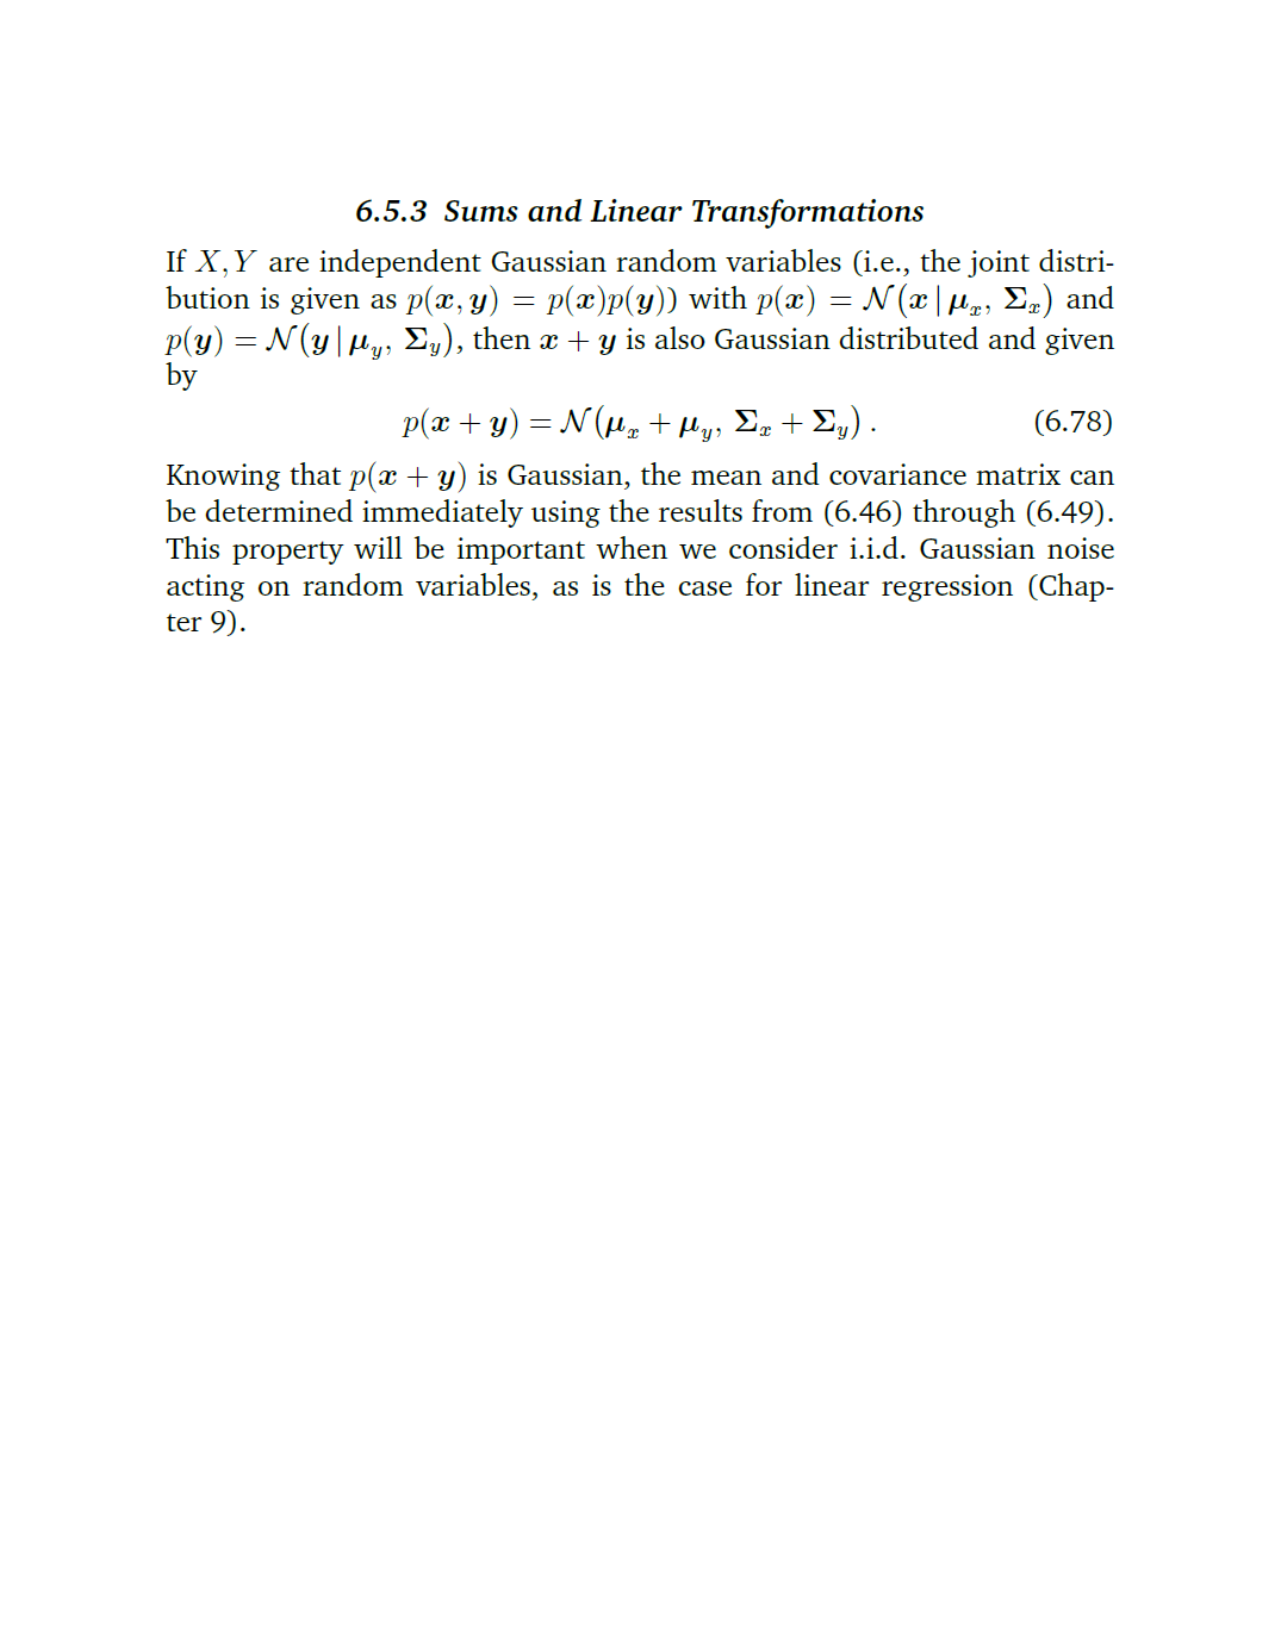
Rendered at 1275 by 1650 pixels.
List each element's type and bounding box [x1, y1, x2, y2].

picture [150, 180, 1125, 641]
